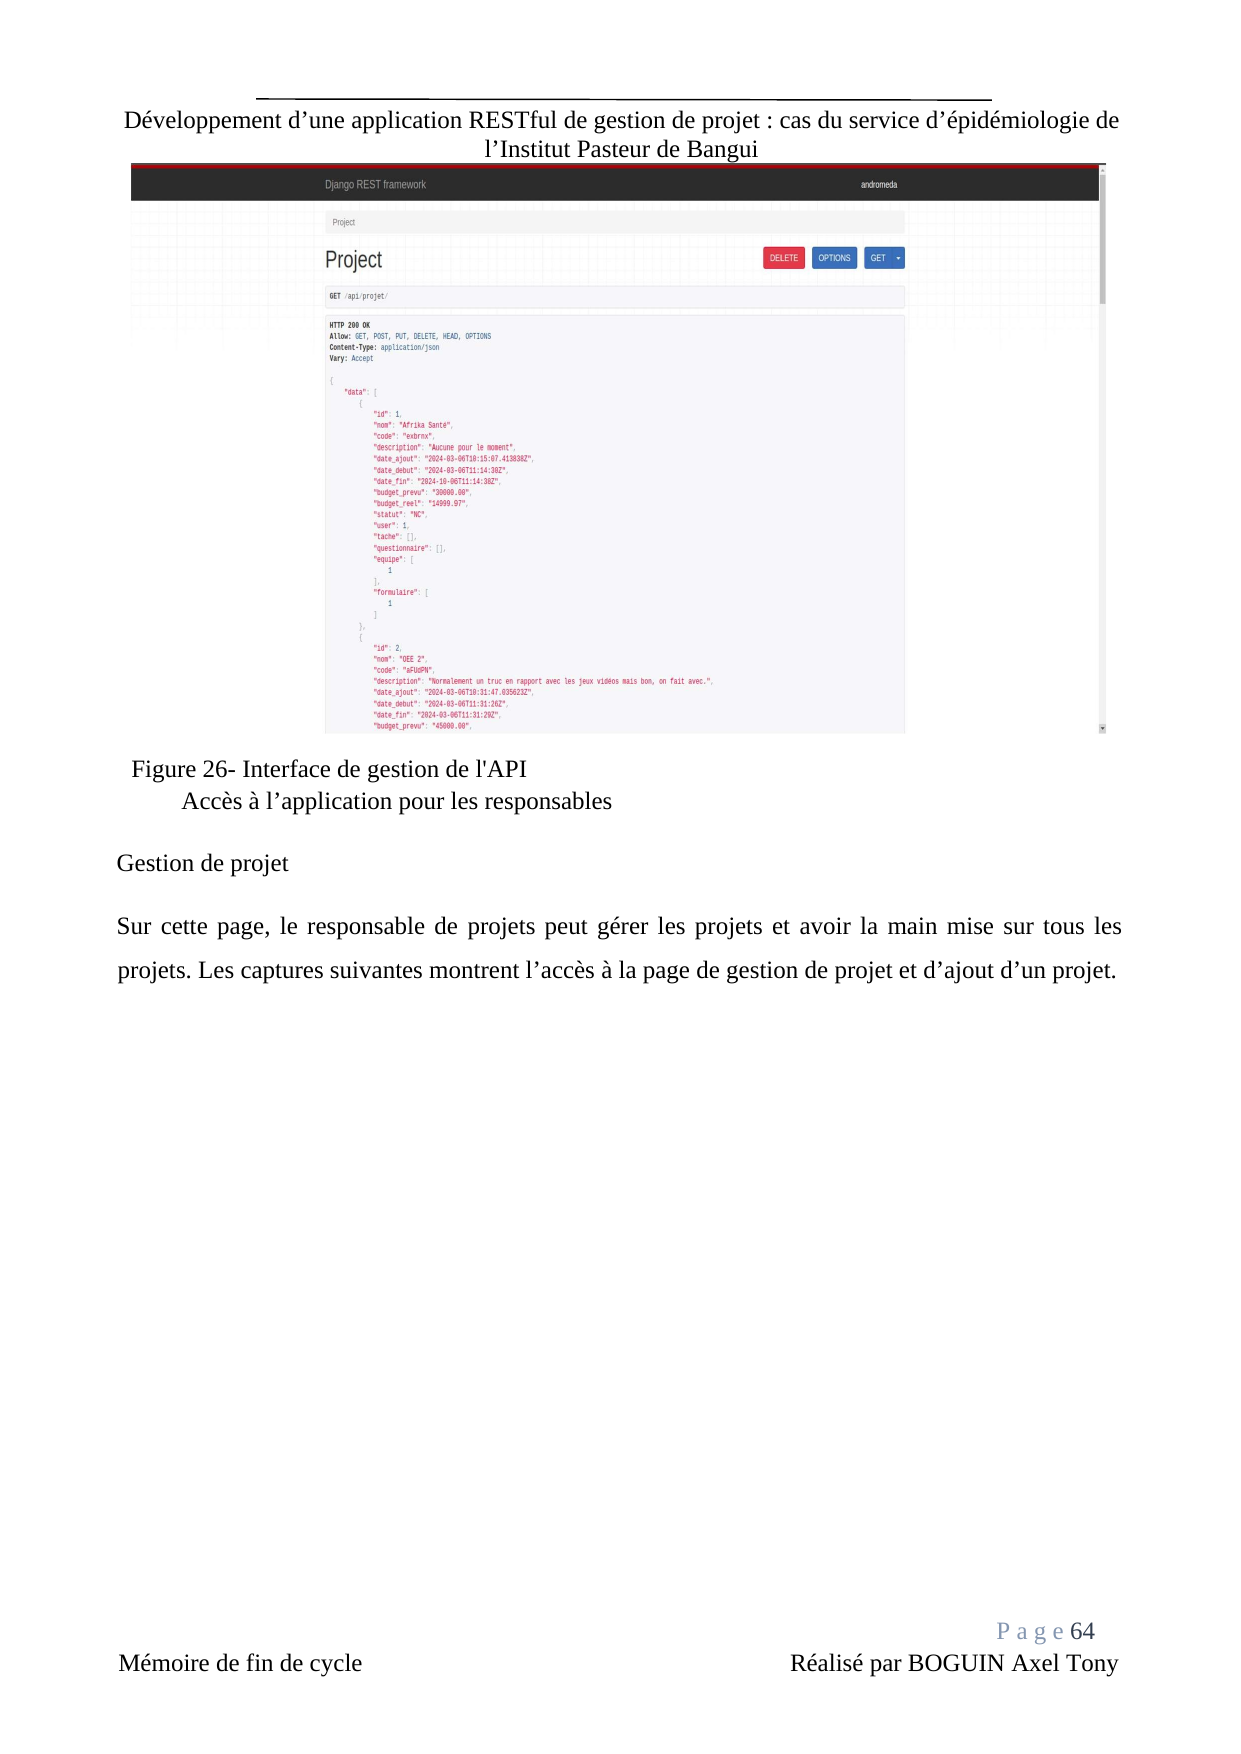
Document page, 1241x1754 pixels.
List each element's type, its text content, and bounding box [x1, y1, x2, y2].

picture [130, 163, 1107, 734]
text Gestion de projet [116, 848, 1125, 877]
text Sur cette page, le responsable de projets peut gérer les projets et avoir la main mise sur tous les projets. Les captures suivantes montrent l’accès à la page de gestion de projet et d’ajout d’un projet. [116, 911, 1123, 983]
subtitle Figure 26- Interface de gestion de l'API [131, 754, 1124, 783]
text  Accès à l’application pour les responsables [156, 786, 1125, 814]
